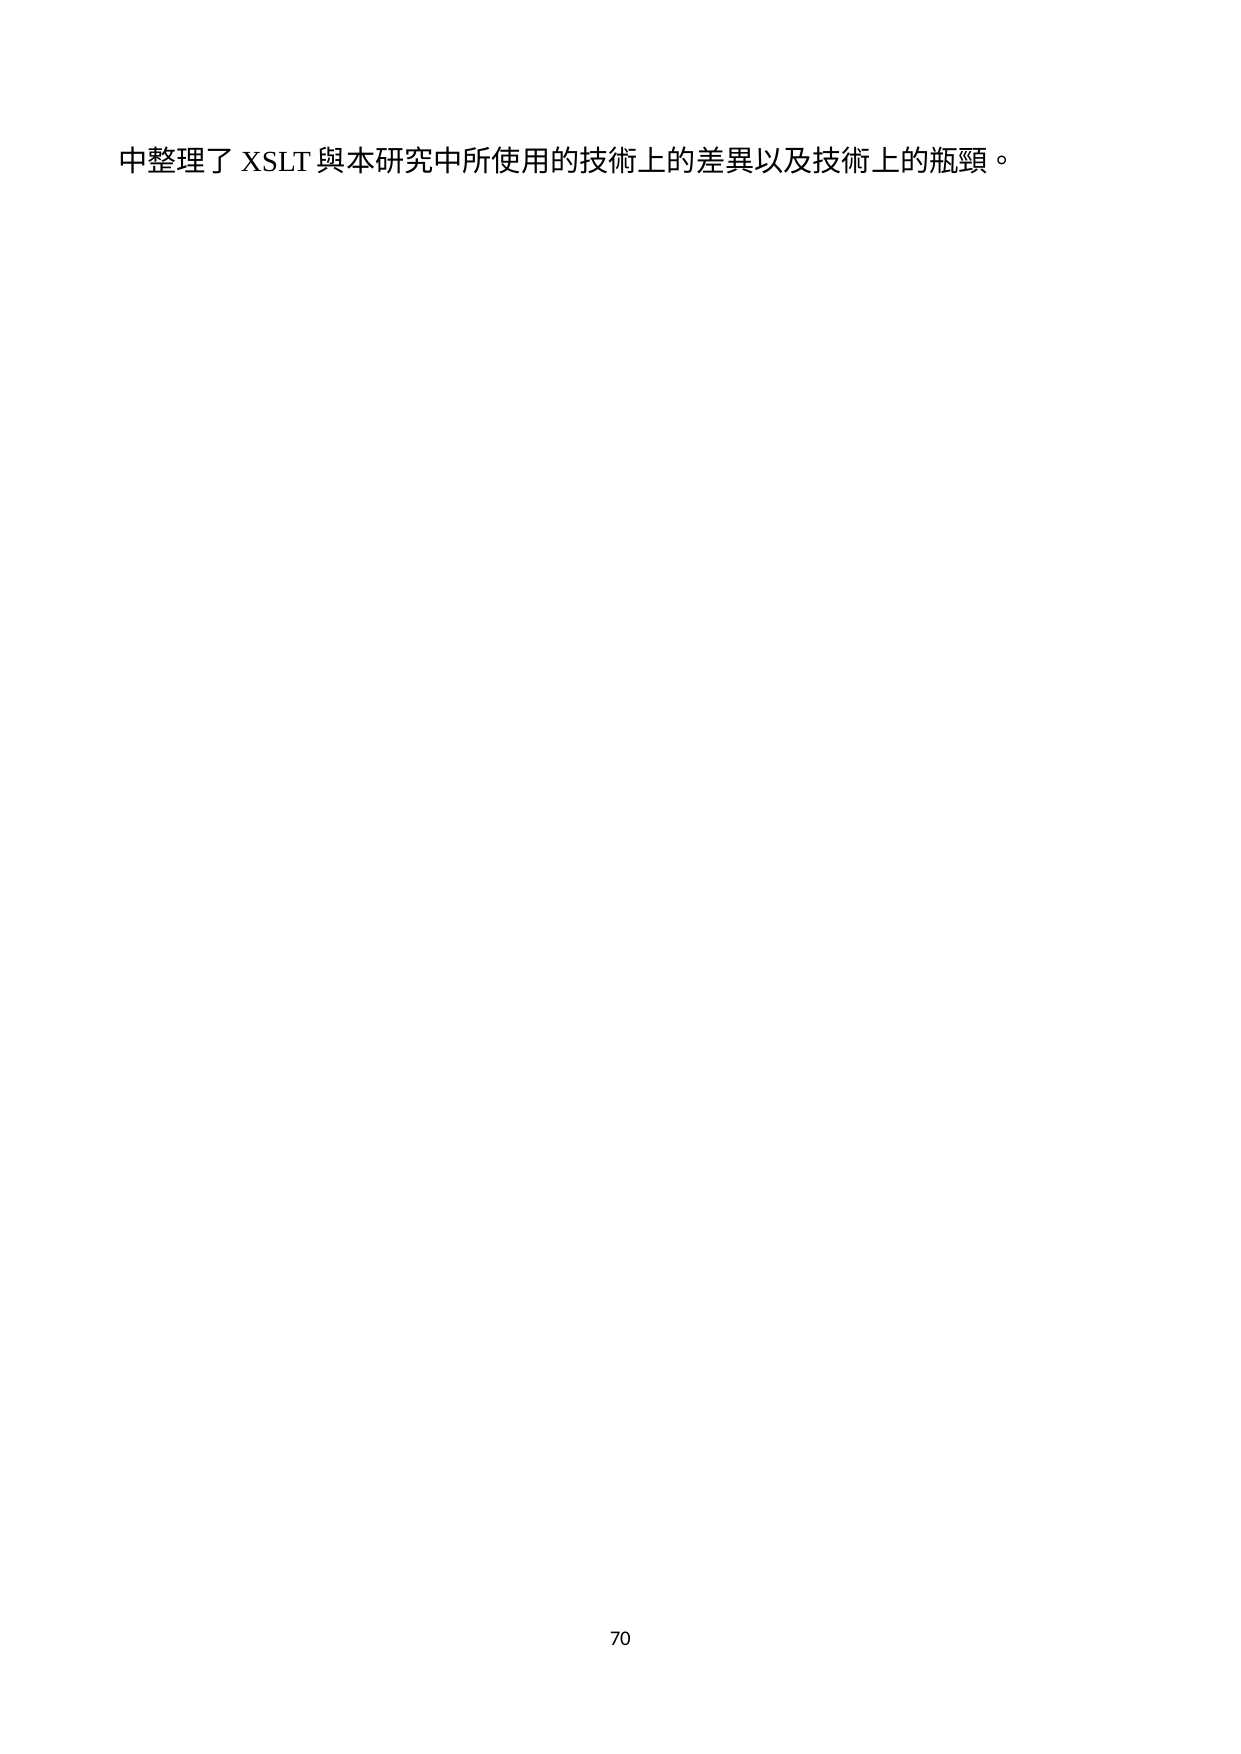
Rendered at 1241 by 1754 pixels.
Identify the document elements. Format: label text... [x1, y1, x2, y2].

text 表 6中整理了XSLT與本研究中所使用的技術上的差異以及技術上的瓶頸。 [118, 122, 1122, 197]
